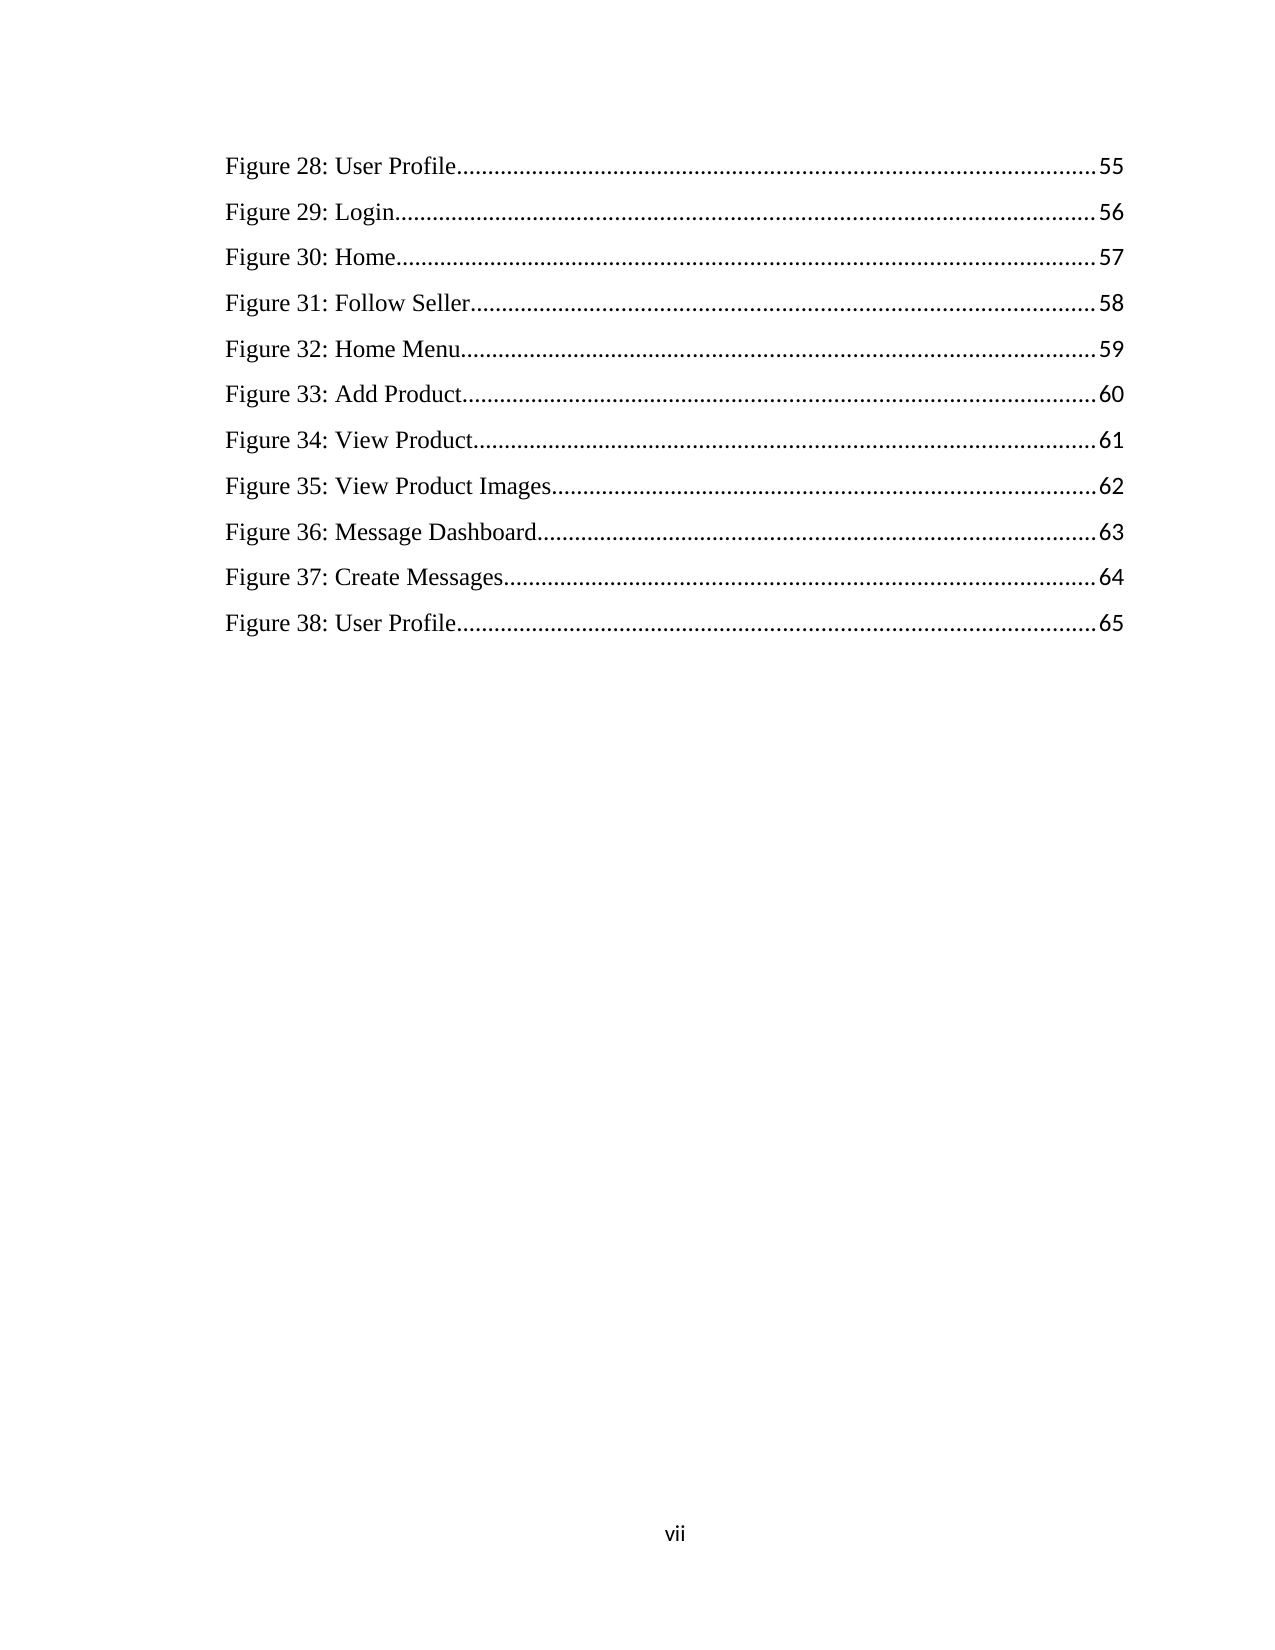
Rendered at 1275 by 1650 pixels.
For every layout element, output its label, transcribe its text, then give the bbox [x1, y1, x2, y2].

text Figure 36: Message Dashboard 63 [225, 516, 1125, 546]
text Figure 34: View Product 61 [225, 424, 1125, 455]
text Figure 32: Home Menu 59 [225, 333, 1125, 363]
text Figure 30: Home 57 [225, 241, 1125, 272]
text Figure 33: Add Product 60 [225, 379, 1125, 409]
text Figure 31: Follow Seller 58 [225, 287, 1125, 318]
text Figure 38: User Profile 65 [225, 607, 1125, 638]
text Figure 35: View Product Images 62 [225, 470, 1125, 501]
text Figure 28: User Profile 55 [225, 150, 1125, 181]
text Figure 37: Create Messages 64 [225, 562, 1125, 592]
text Figure 29: Login 56 [225, 196, 1125, 226]
